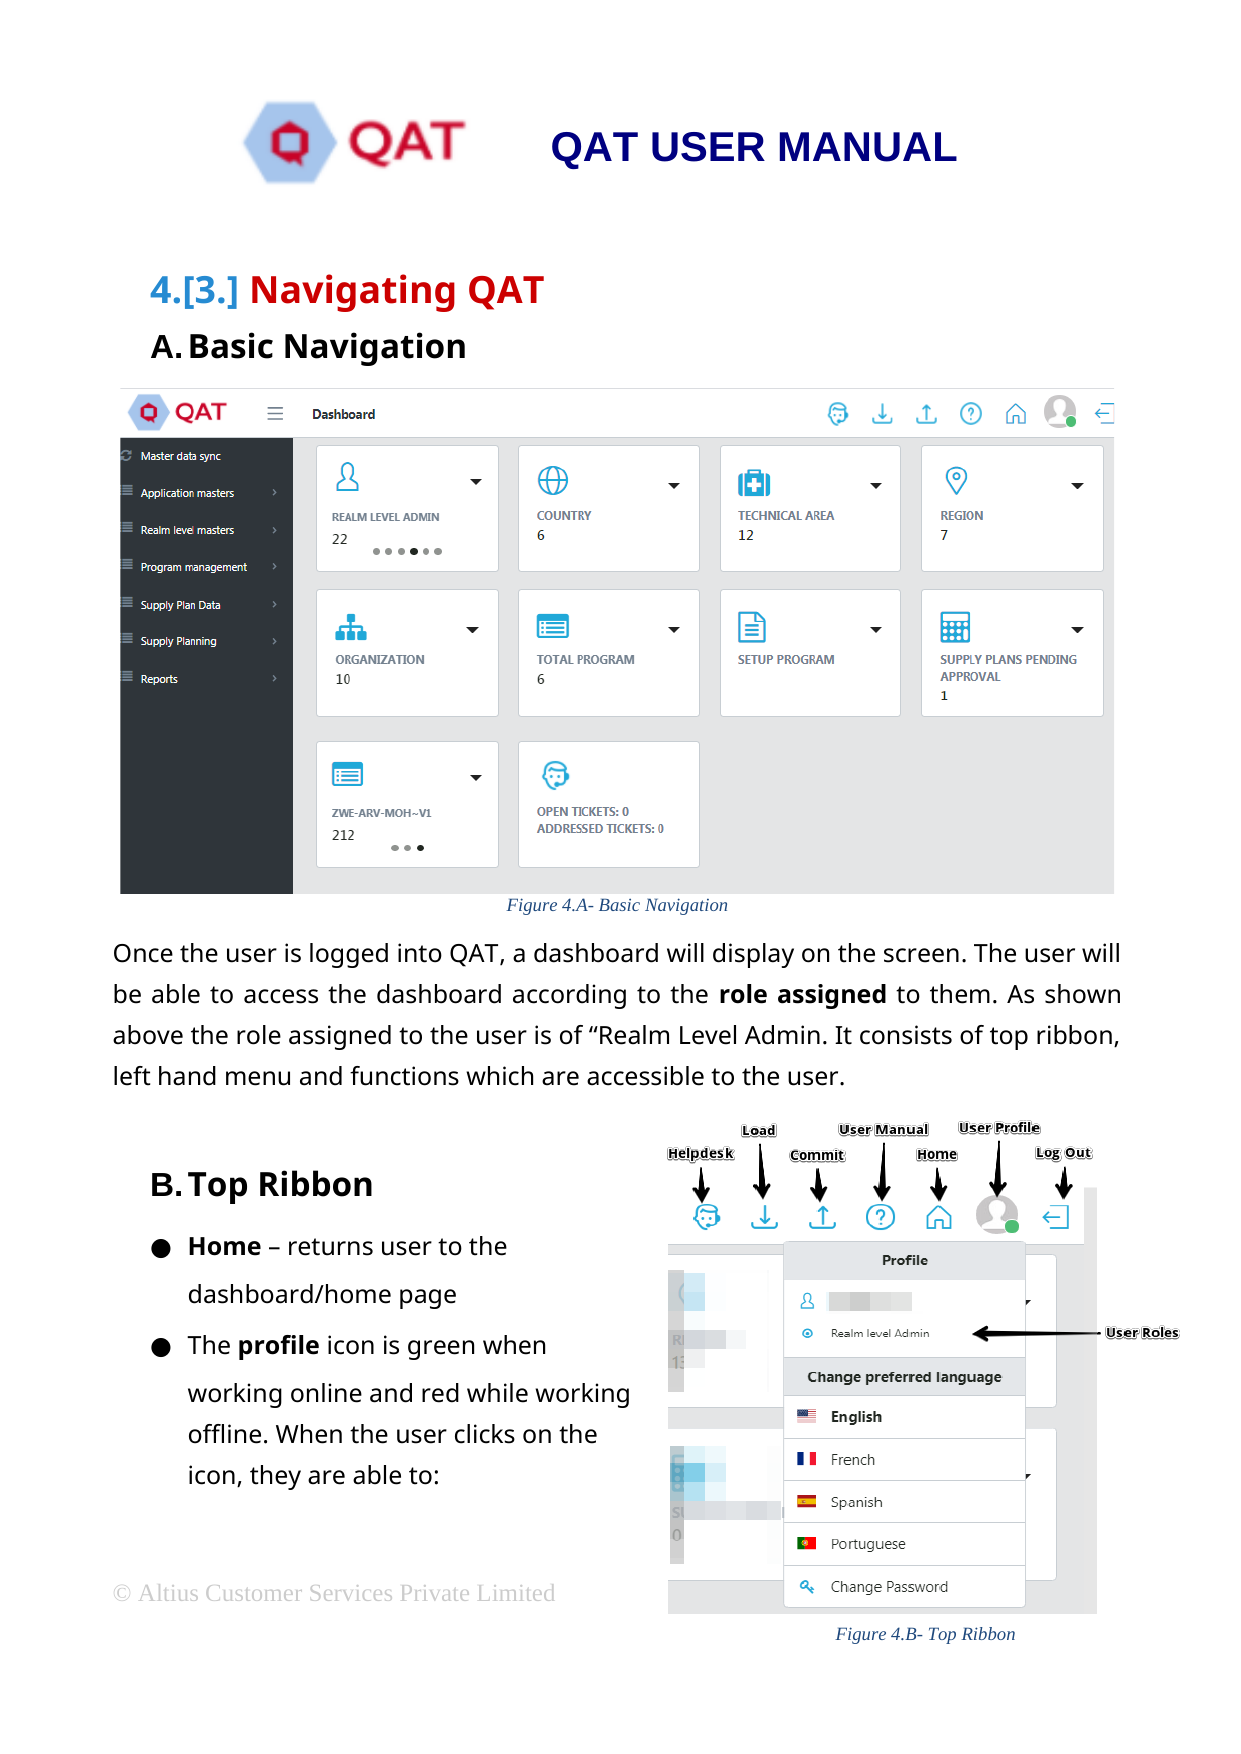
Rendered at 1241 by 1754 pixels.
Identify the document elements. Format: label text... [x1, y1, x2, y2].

list The profile icon is green when working online and red while working offline. When the user clicks on the icon, they are able to: [150, 1318, 664, 1491]
picture [664, 1113, 1187, 1614]
text Once the user is logged into QAT, a dashboard will display on the screen. The user will be able to access the dashboard according to the role assigned to them. As shown above the role assigned to the user is of “Realm Level Admin. It consists of top ribbon, left hand menu and functions which are accessible to the user. [112, 936, 1122, 1092]
picture [120, 387, 1115, 894]
text Figure 4.A- Basic Navigation [112, 893, 1122, 915]
picture [229, 98, 484, 189]
subtitle Navigating QAT [150, 264, 1122, 315]
subtitle Basic Navigation [150, 322, 1122, 368]
list Home – returns user to the dashboard/home page [150, 1219, 664, 1311]
subtitle Top Ribbon [150, 1161, 664, 1206]
